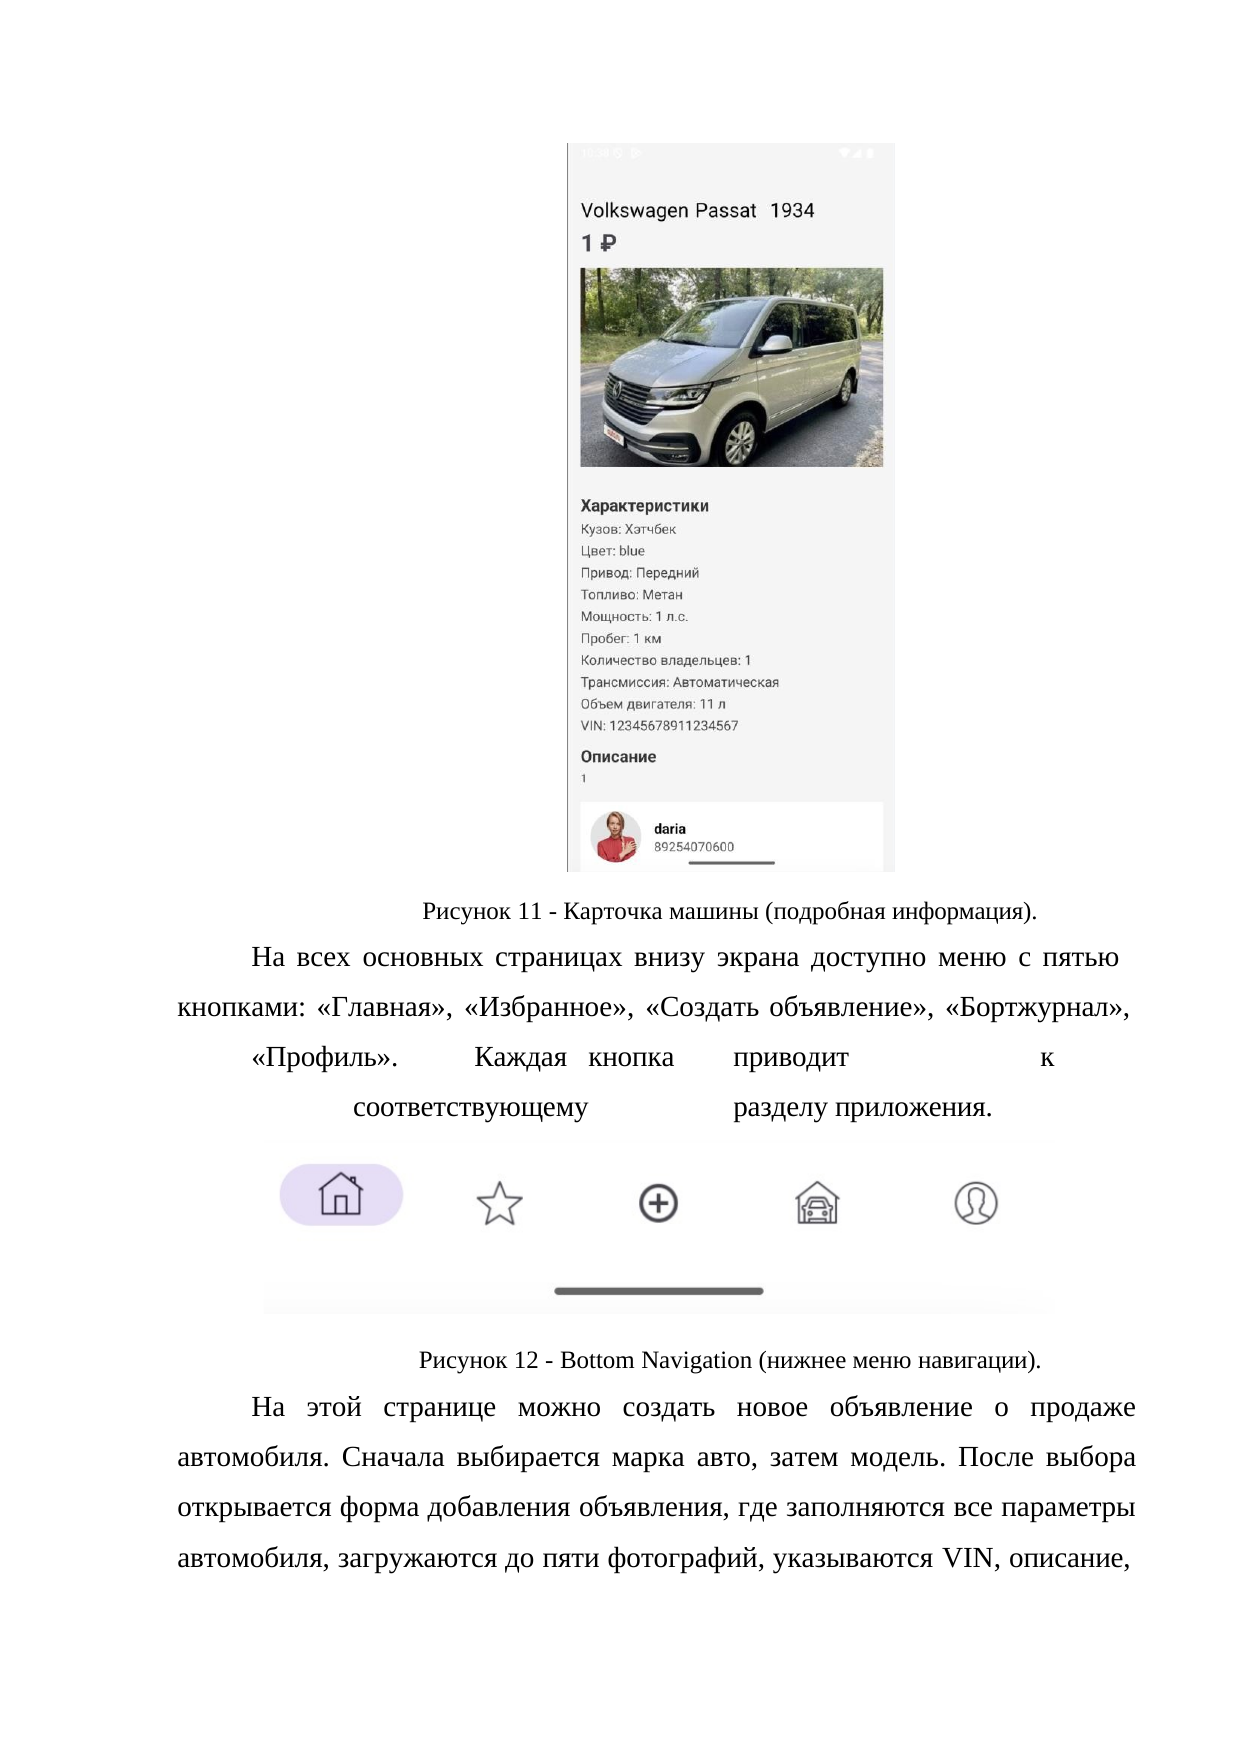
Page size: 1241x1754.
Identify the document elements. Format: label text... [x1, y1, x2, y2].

subtitle На этой странице можно создать новое объявление о продаже автомобиля. Сначала выбирается марка авто, затем модель. После выбора открывается форма добавления объявления, где заполняются все параметры автомобиля, загружаются до пяти фотографий, указываются VIN, описание, [177, 1389, 1137, 1573]
text «Профиль». Каждая кнопка приводит к соответствующему разделу приложения. [177, 1039, 1136, 1122]
subtitle На всех основных страницах внизу экрана доступно меню с пятью кнопками: «Главная», «Избранное», «Создать объявление», «Бортжурнал», [177, 939, 1196, 1023]
text Рисунок 11 - Карточка машины (подробная информация). [348, 896, 1196, 925]
picture [567, 143, 895, 872]
picture [263, 1140, 1055, 1314]
